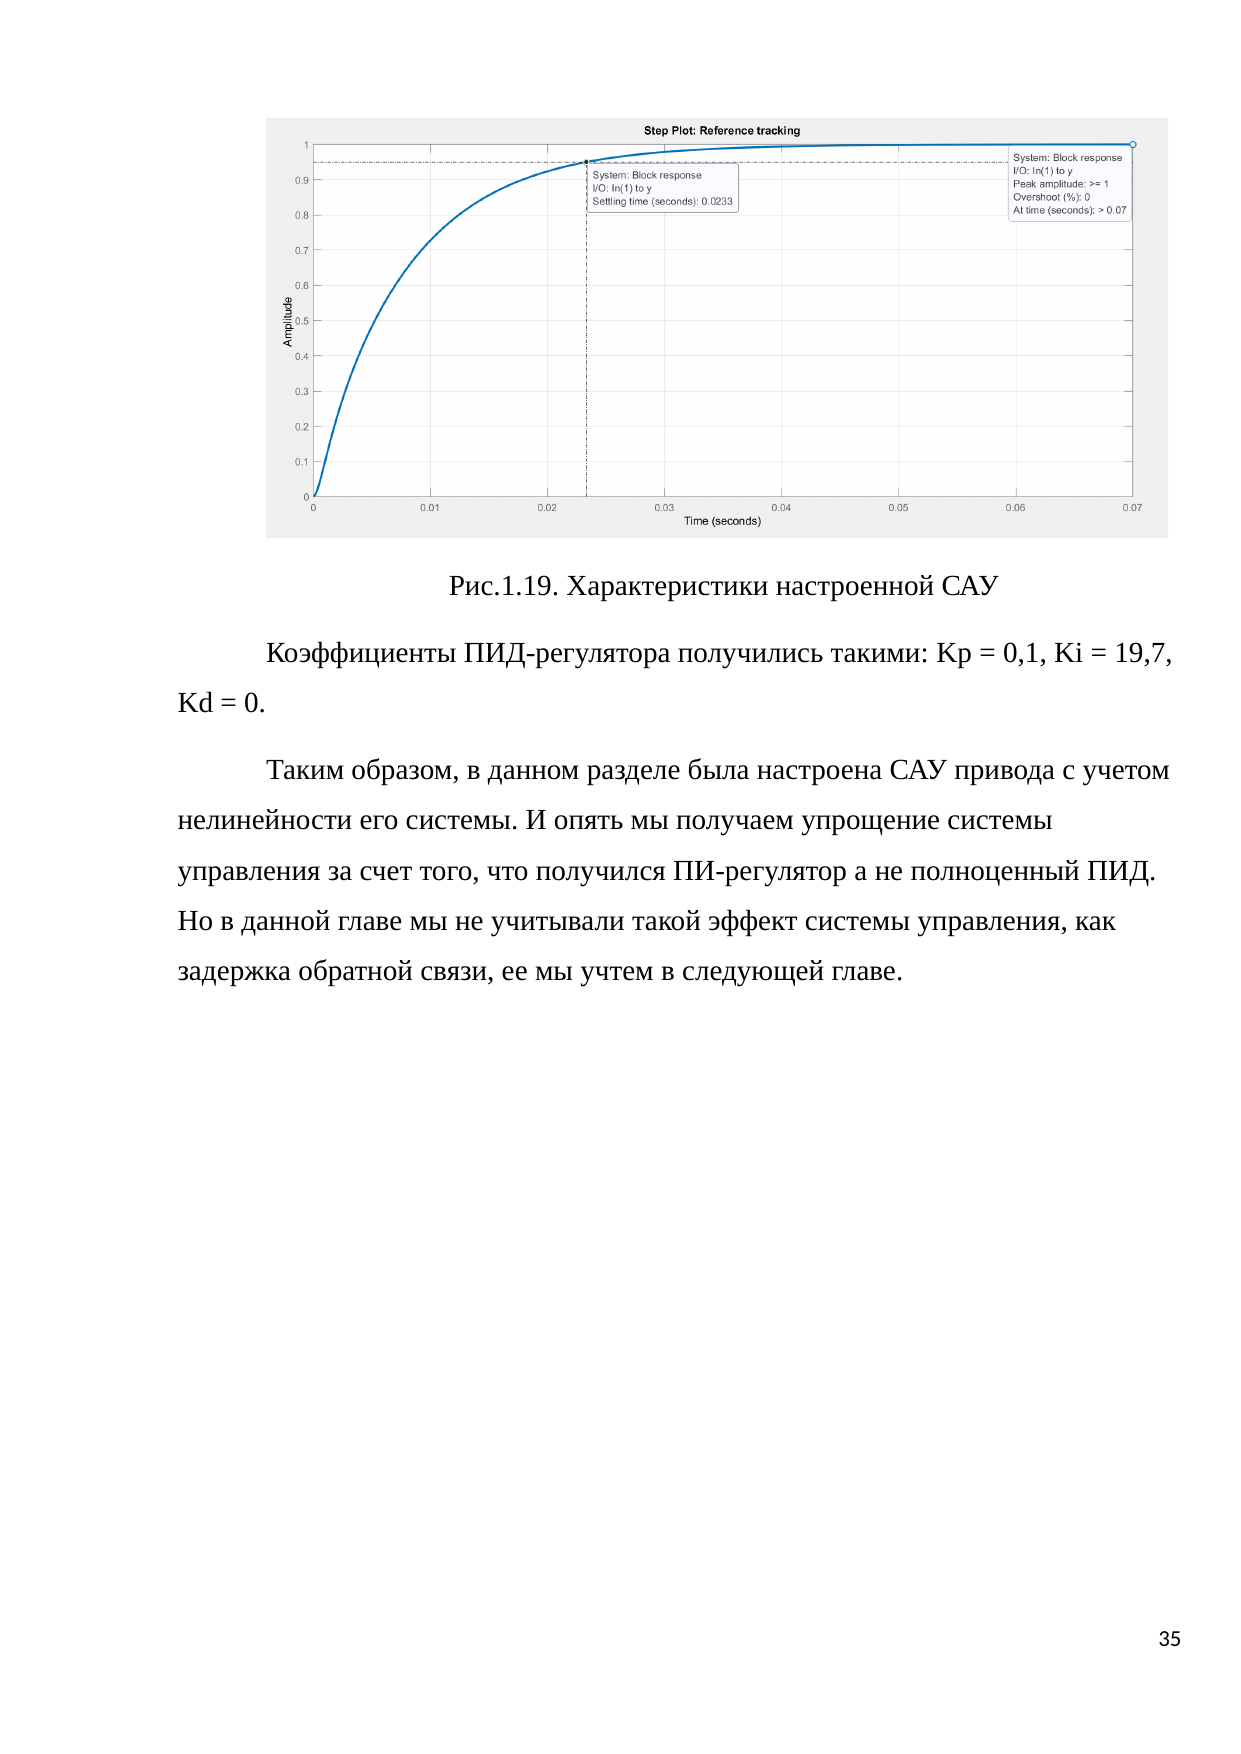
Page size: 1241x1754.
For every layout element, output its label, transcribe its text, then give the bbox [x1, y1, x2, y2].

text Коэффициенты ПИД-регулятора получились такими: Kp = 0,1, Ki = 19,7, Kd = 0. [177, 635, 1181, 719]
text Таким образом, в данном разделе была настроена САУ привода с учетом нелинейности его системы. И опять мы получаем упрощение системы управления за счет того, что получился ПИ-регулятор а не полноценный ПИД. Но в данной главе мы не учитывали такой эффект системы управления, как задержка обратной связи, ее мы учтем в следующей главе. [177, 752, 1181, 987]
text Рис.1.19. Характеристики настроенной САУ [177, 568, 1181, 601]
picture [265, 118, 1169, 538]
